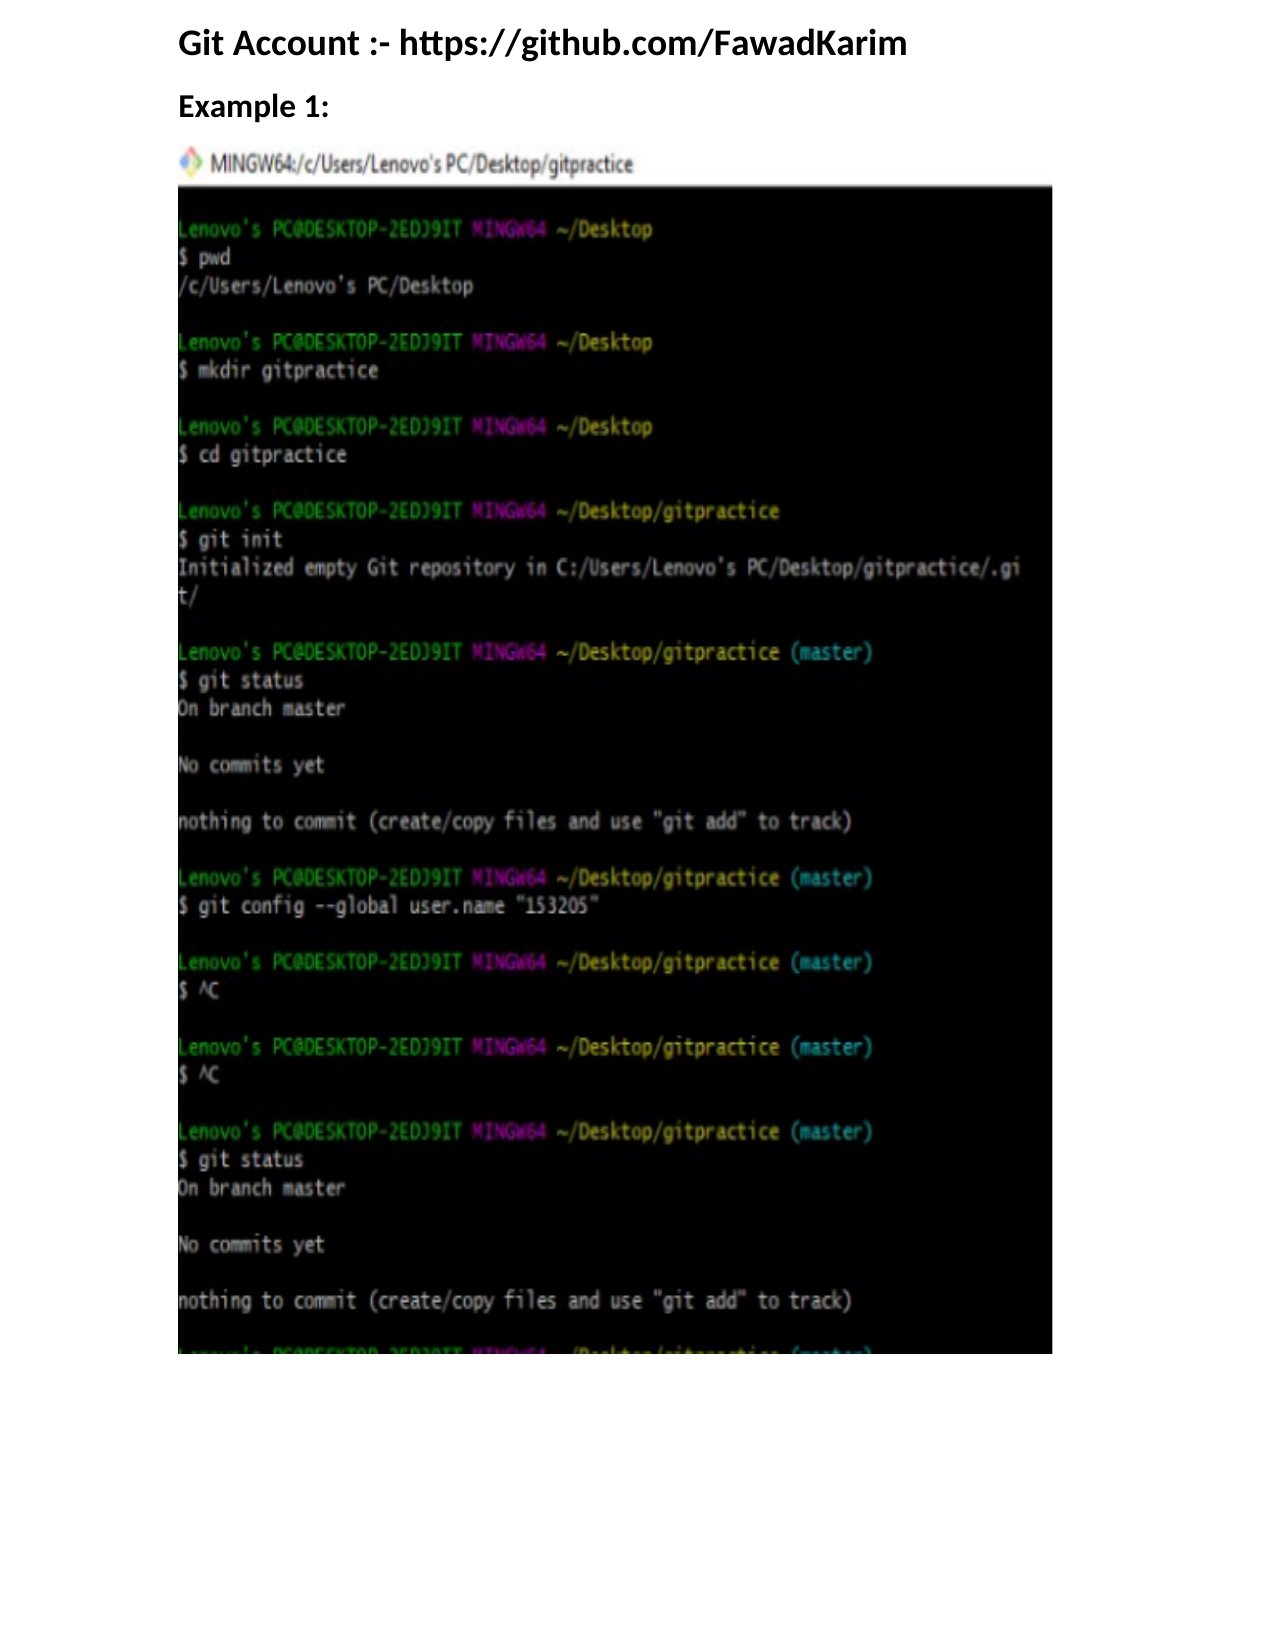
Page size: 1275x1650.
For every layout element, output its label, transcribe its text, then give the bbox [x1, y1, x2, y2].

text Git Account :- https://github.com/FawadKarim [178, 19, 1153, 64]
picture [178, 145, 1053, 1354]
text Example 1: [178, 85, 1153, 126]
